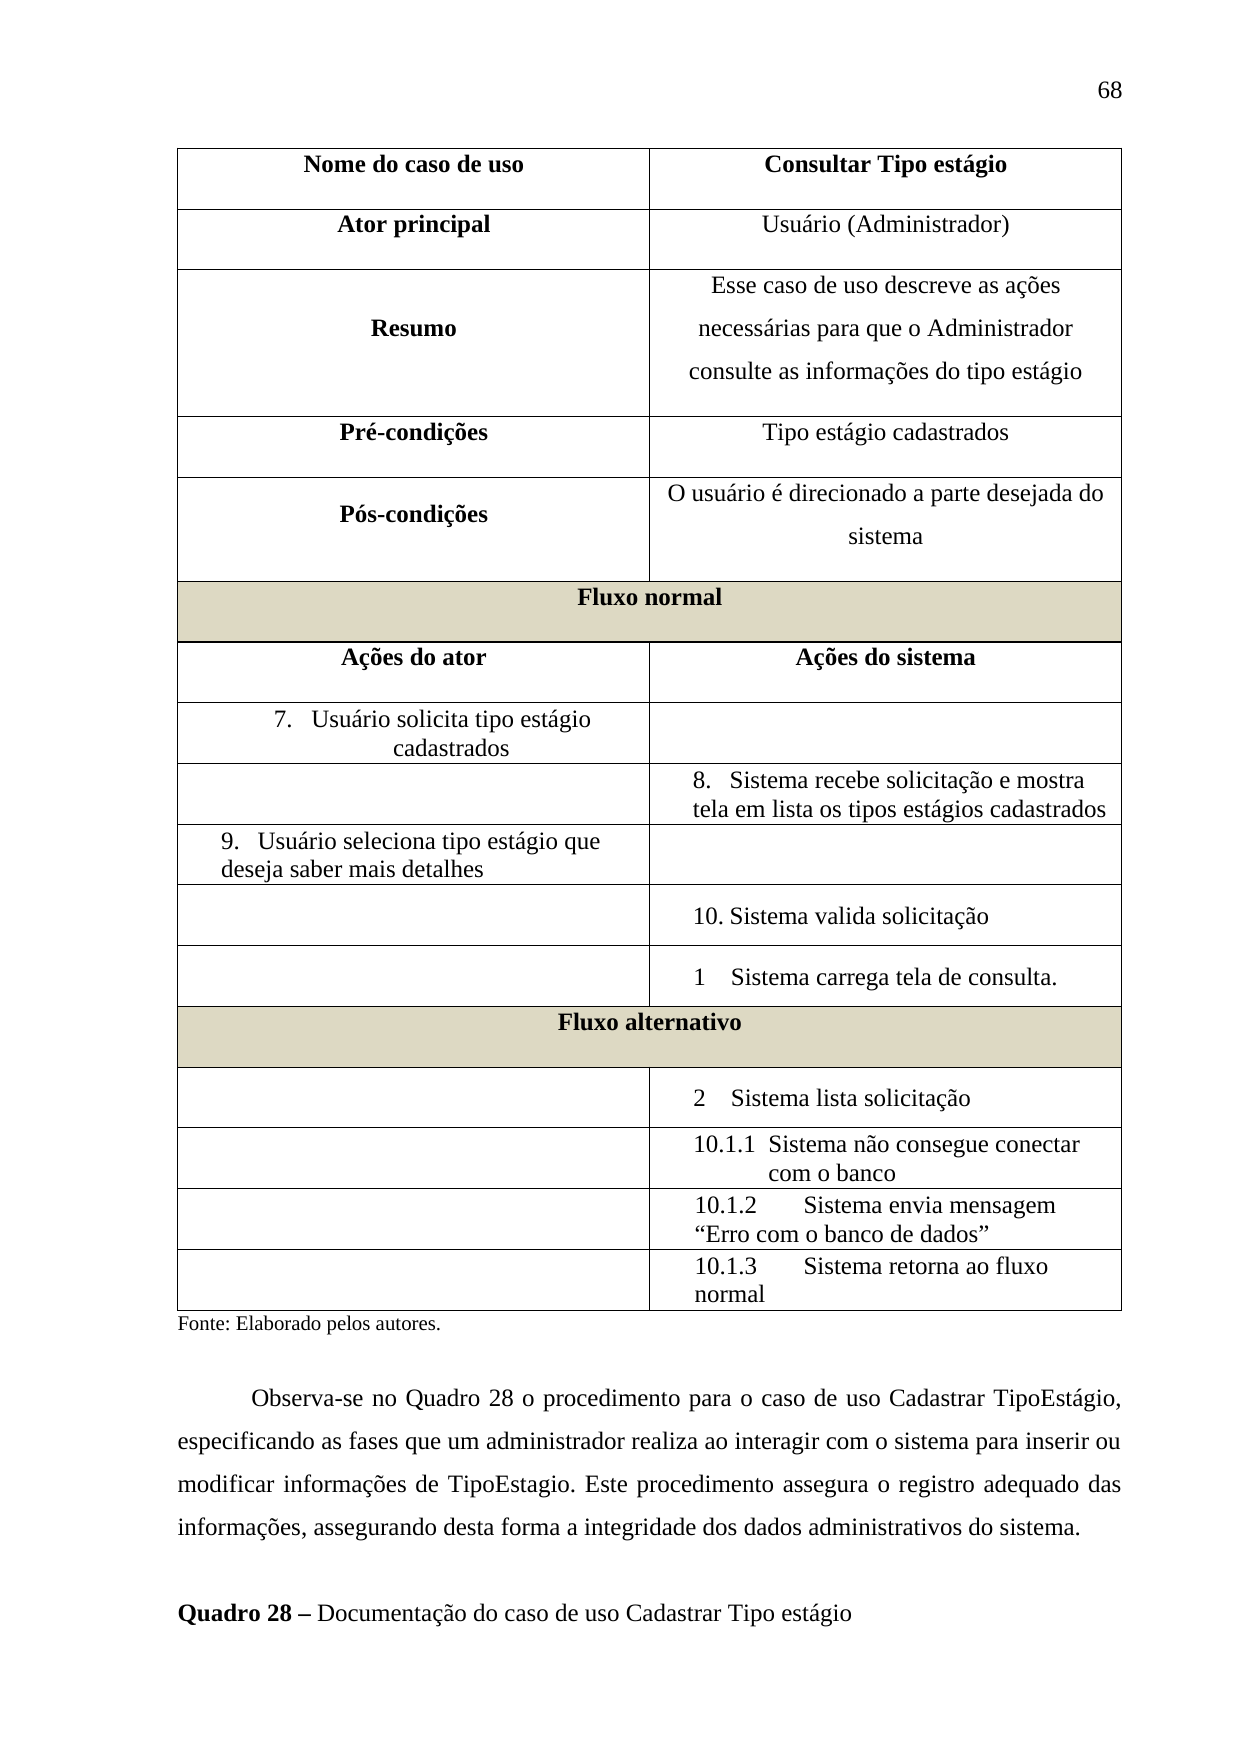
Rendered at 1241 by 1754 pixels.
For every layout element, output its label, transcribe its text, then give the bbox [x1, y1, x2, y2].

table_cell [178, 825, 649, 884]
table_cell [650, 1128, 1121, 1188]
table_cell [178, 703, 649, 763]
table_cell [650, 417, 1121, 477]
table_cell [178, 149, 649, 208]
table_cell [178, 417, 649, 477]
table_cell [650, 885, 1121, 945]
text Fonte: Elaborado pelos autores. [177, 1311, 1122, 1334]
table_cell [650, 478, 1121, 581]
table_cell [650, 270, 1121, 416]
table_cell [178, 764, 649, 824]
text Observa-se no Quadro 28 o procedimento para o caso de uso Cadastrar TipoEstágio, especificando as fases que um administrador realiza ao interagir com o sistema para inserir ou modificar informações de TipoEstagio. Este procedimento assegura o registro adequado das informações, assegurando desta forma a integridade dos dados administrativos do sistema. [177, 1383, 1122, 1541]
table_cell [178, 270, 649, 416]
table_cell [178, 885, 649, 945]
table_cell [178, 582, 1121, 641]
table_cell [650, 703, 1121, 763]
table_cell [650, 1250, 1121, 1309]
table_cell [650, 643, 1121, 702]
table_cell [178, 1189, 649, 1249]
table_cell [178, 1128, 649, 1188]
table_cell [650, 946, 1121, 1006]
text Quadro 28 – Documentação do caso de uso Cadastrar Tipo estágio [177, 1598, 1122, 1627]
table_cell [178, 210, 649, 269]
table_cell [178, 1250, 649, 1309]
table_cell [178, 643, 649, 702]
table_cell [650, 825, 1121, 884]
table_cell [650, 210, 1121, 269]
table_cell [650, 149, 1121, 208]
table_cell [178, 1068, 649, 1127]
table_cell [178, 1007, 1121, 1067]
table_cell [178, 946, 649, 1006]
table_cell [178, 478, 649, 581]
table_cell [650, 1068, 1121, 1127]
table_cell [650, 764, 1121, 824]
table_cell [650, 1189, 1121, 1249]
